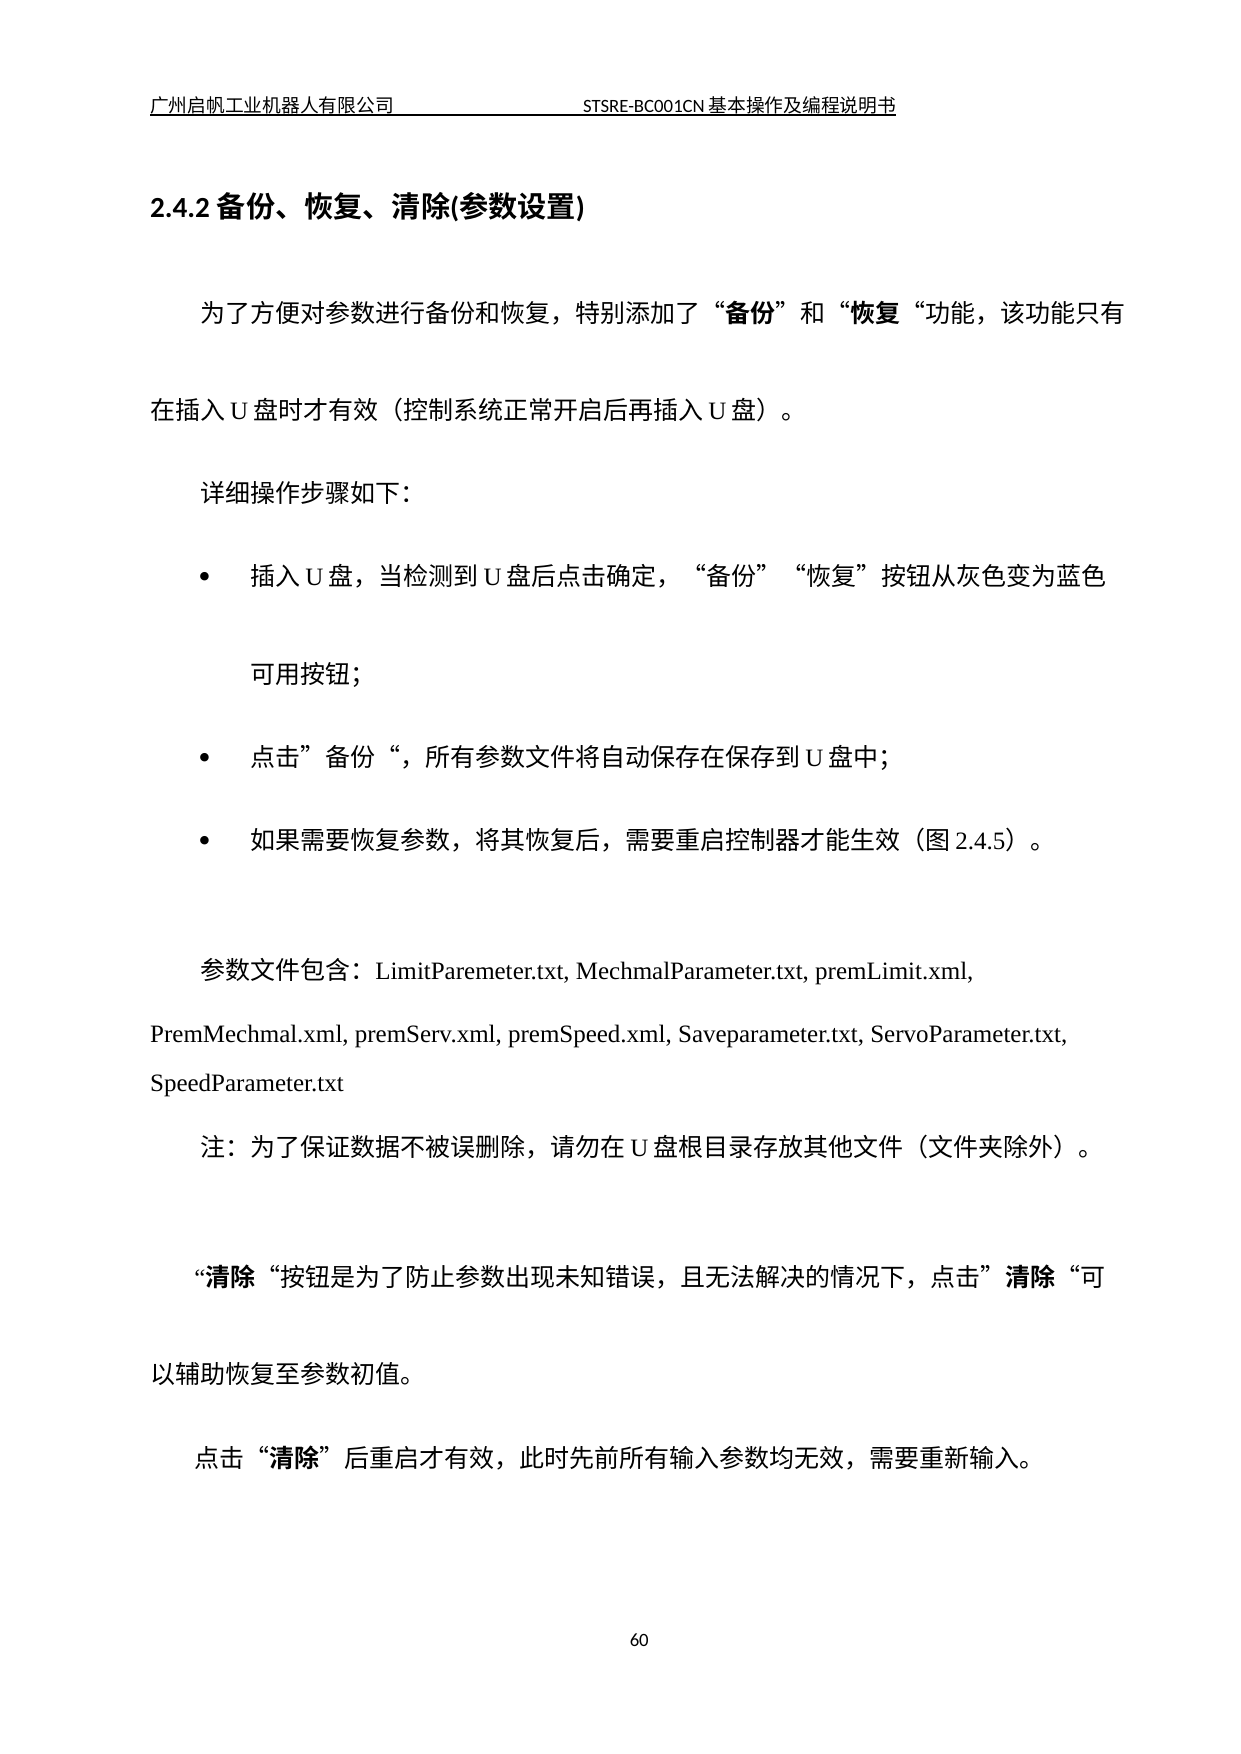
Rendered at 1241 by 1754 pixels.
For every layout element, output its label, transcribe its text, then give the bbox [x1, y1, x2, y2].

text 点击“清除”后重启才有效，此时先前所有输入参数均无效，需要重新输入。 [150, 1424, 1128, 1489]
text 详细操作步骤如下： [150, 459, 1128, 524]
list 点击”备份“，所有参数文件将自动保存在保存到U盘中； [200, 723, 1128, 788]
text 注：为了保证数据不被误删除，请勿在U盘根目录存放其他文件（文件夹除外）。 [150, 1113, 1128, 1178]
text 为了方便对参数进行备份和恢复，特别添加了“备份”和“恢复“功能，该功能只有在插入U盘时才有效（控制系统正常开启后再插入U盘）。 [150, 279, 1128, 441]
text “清除“按钮是为了防止参数出现未知错误，且无法解决的情况下，点击”清除“可以辅助恢复至参数初值。 [150, 1243, 1128, 1406]
list 如果需要恢复参数，将其恢复后，需要重启控制器才能生效（图2.4.5）。 [200, 806, 1128, 871]
list 插入U盘，当检测到U盘后点击确定，“备份”“恢复”按钮从灰色变为蓝色可用按钮； [200, 542, 1128, 705]
subtitle 2.4.2 备份、恢复、清除(参数设置) [150, 172, 1128, 237]
text 参数文件包含：LimitParemeter.txt, MechmalParameter.txt, premLimit.xml, PremMechmal.xml, premServ.xml, premSpeed.xml, Saveparameter.txt, ServoParameter.txt, SpeedParameter.txt [150, 936, 1128, 1099]
